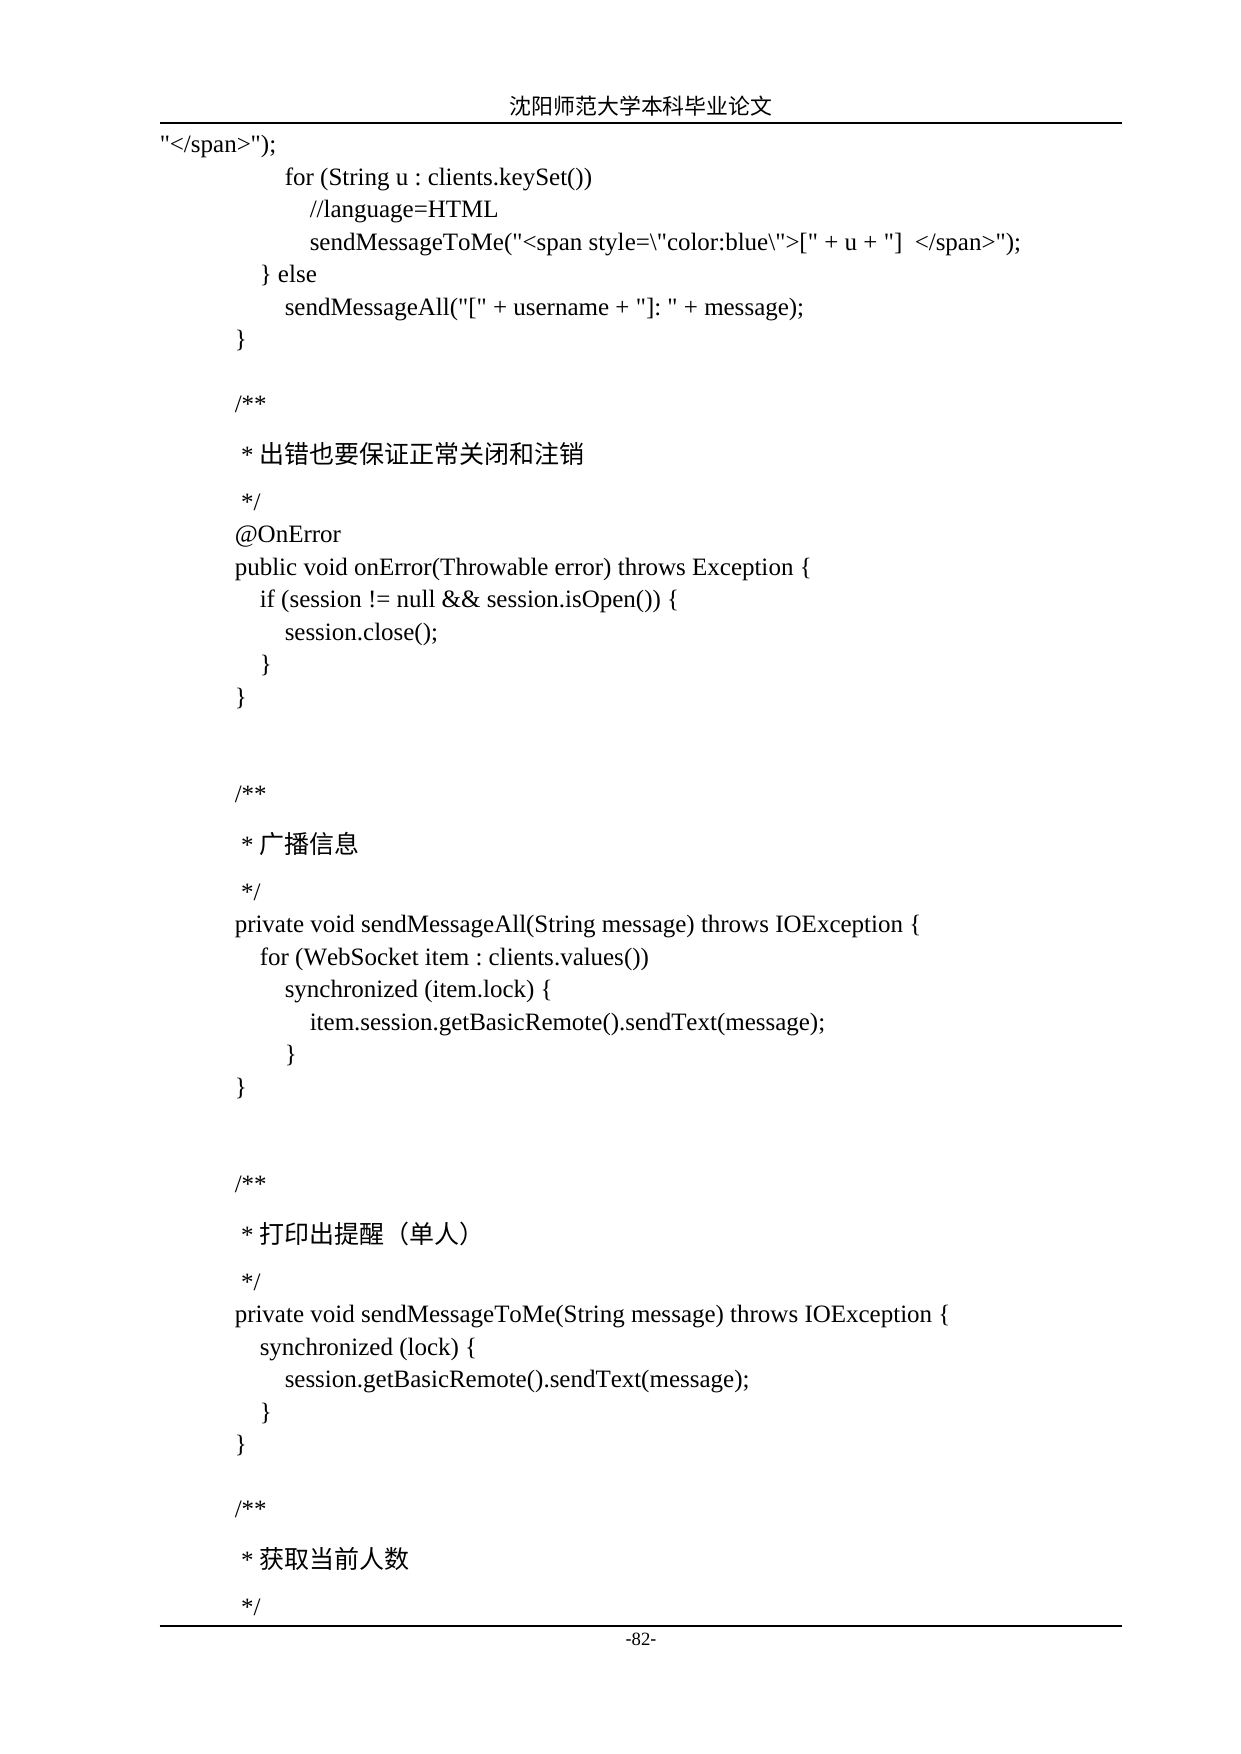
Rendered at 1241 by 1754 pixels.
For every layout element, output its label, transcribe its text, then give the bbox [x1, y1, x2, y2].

text if (session != null && session.isOpen()) { [159, 582, 1122, 615]
text for (String u : clients.keySet()) [159, 160, 1122, 192]
text } [159, 322, 1122, 355]
text } [159, 1427, 1122, 1460]
text } [159, 1037, 1122, 1070]
text * 广播信息 [159, 810, 1122, 875]
text session.getBasicRemote().sendText(message); [159, 1362, 1122, 1395]
text @OnError [159, 517, 1122, 550]
text */ [159, 875, 1122, 907]
text item.session.getBasicRemote().sendText(message); [159, 1005, 1122, 1037]
text synchronized (lock) { [159, 1330, 1122, 1362]
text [159, 127, 1122, 160]
text public void onError(Throwable error) throws Exception { [159, 550, 1122, 582]
text sendMessageAll("[" + username + "]: " + message); [159, 290, 1122, 322]
text * 获取当前人数 [159, 1525, 1122, 1590]
text } [159, 1070, 1122, 1102]
text */ [159, 485, 1122, 517]
text //language=HTML [159, 192, 1122, 225]
text } else [159, 257, 1122, 290]
text sendMessageToMe("<span style=\"color:blue\">[" + u + "] </span>"); [159, 225, 1122, 257]
text /** [159, 777, 1122, 810]
text private void sendMessageAll(String message) throws IOException { [159, 907, 1122, 940]
text session.close(); [159, 615, 1122, 647]
text for (WebSocket item : clients.values()) [159, 940, 1122, 972]
text /** [159, 1492, 1122, 1525]
text synchronized (item.lock) { [159, 972, 1122, 1005]
text /** [159, 1167, 1122, 1200]
text * 打印出提醒（单人） [159, 1200, 1122, 1265]
text /** [159, 387, 1122, 420]
text } [159, 1395, 1122, 1427]
text */ [159, 1265, 1122, 1297]
text * 出错也要保证正常关闭和注销 [159, 420, 1122, 485]
text */ [159, 1590, 1122, 1622]
text private void sendMessageToMe(String message) throws IOException { [159, 1297, 1122, 1330]
text } [159, 680, 1122, 712]
text } [159, 647, 1122, 680]
